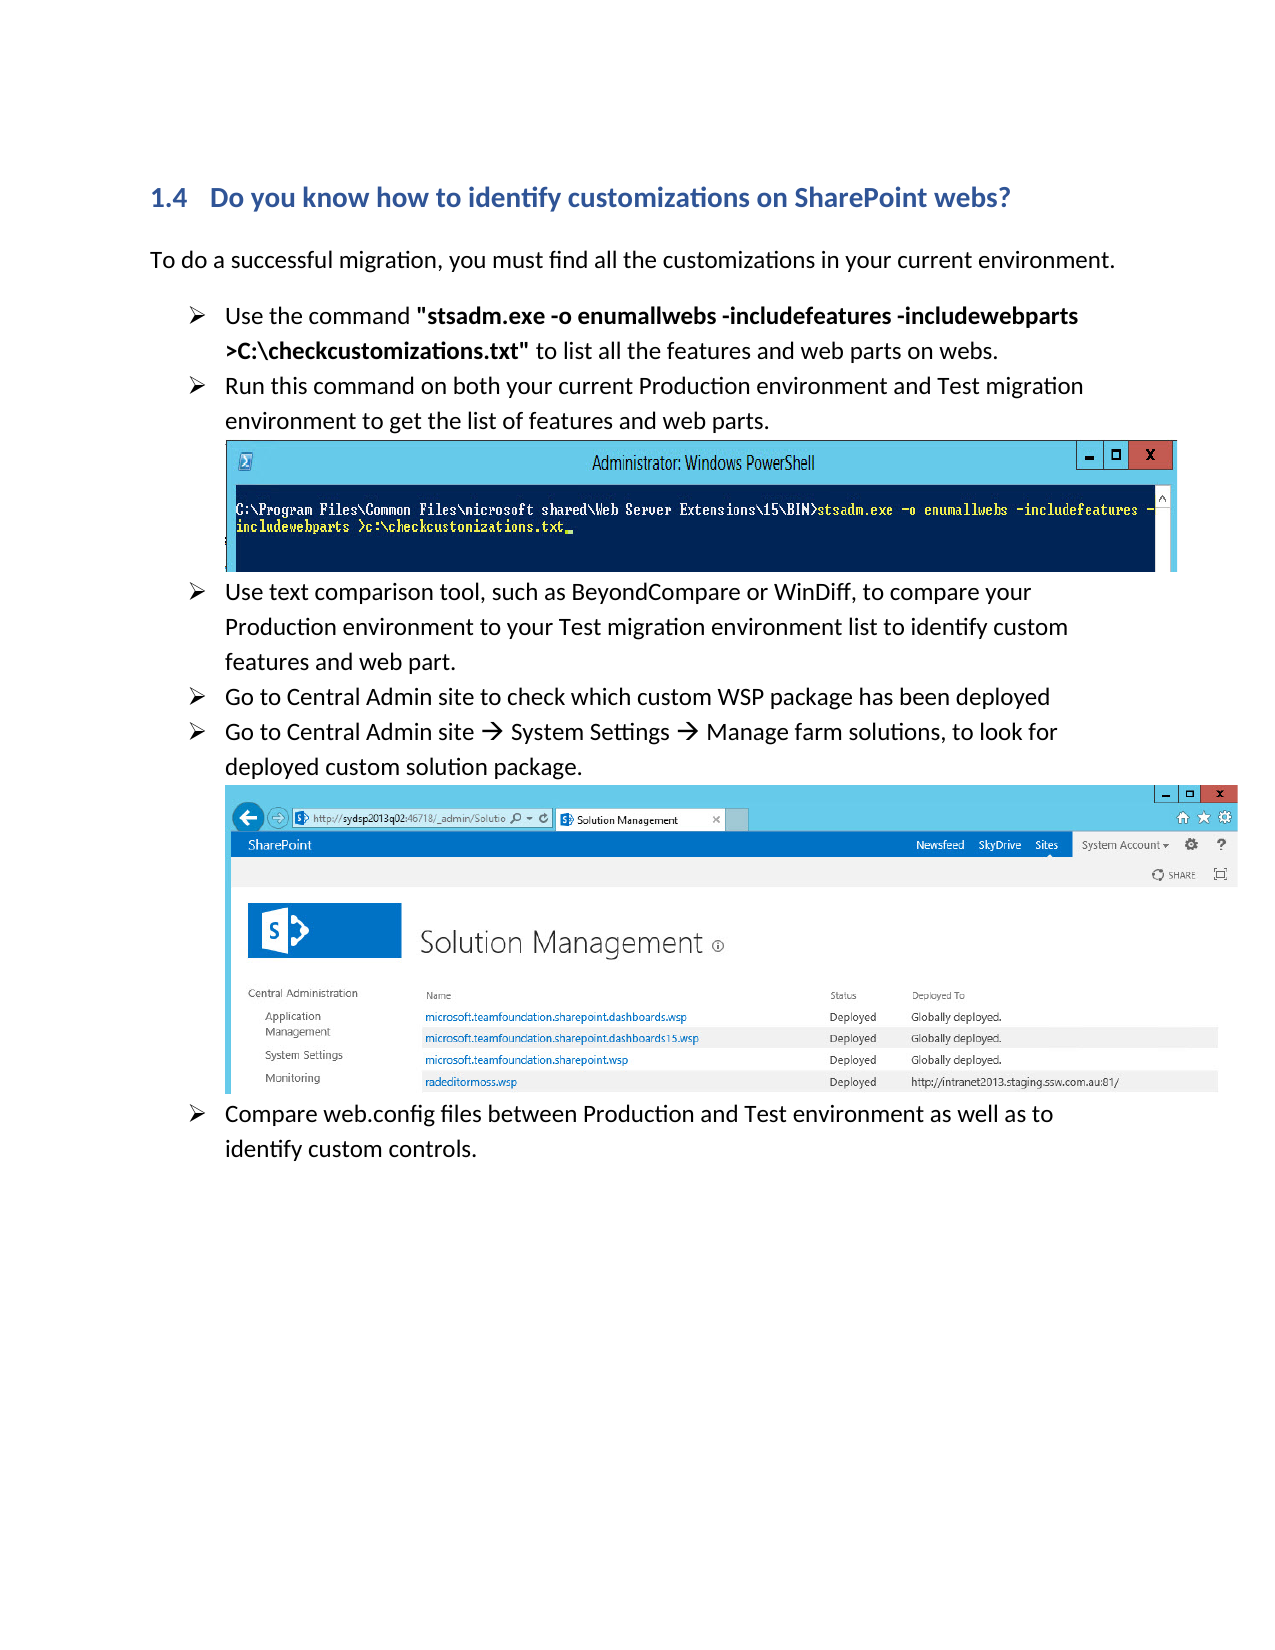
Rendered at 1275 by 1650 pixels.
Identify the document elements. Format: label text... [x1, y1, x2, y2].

list Use text comparison tool, such as BeyondCompare or WinDiff, to compare your Production environment to your Test migration environment list to identify custom features and web part. [187, 576, 1125, 676]
subtitle Do you know how to identify customizations on SharePoint webs? [150, 179, 1125, 215]
list Go to Central Admin site to check which custom WSP package has been deployed [187, 681, 1125, 711]
picture [225, 785, 1238, 1094]
picture [225, 439, 1178, 572]
list Use the command "stsadm.exe -o enumallwebs -includefeatures -includewebparts >C:\checkcustomizations.txt" to list all the features and web parts on webs. [187, 300, 1125, 365]
text To do a successful migration, you must find all the customizations in your current environment. [150, 244, 1125, 274]
list Compare web.config files between Production and Test environment as well as to identify custom controls. [187, 1098, 1125, 1163]
